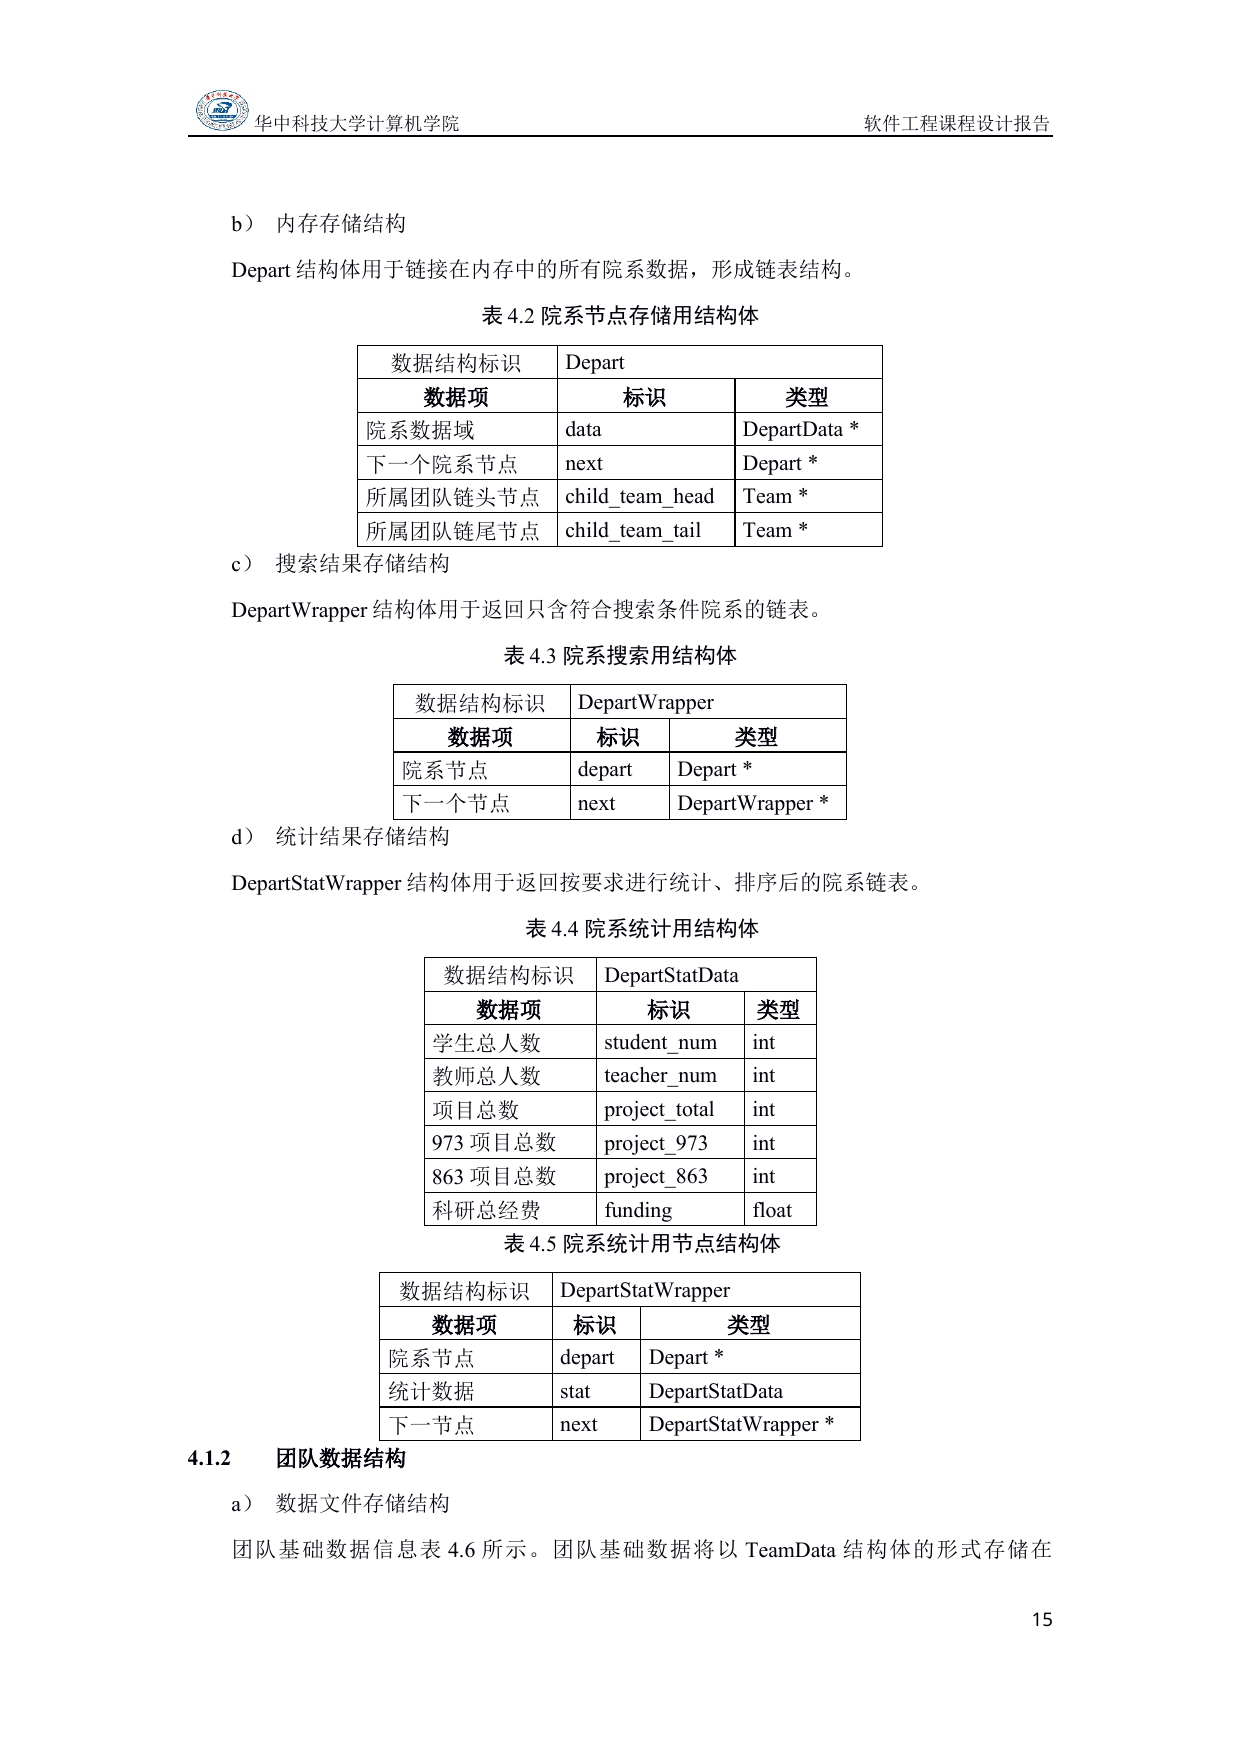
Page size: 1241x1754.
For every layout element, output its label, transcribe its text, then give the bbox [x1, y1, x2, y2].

picture [189, 88, 254, 131]
title 表4.4 院系统计用结构体 [187, 911, 1053, 944]
table_cell 下一节点 [380, 1408, 552, 1440]
table_cell Depart * [670, 753, 846, 785]
table_cell DepartStatWrapper * [641, 1408, 860, 1440]
table_cell 下一个节点 [394, 786, 570, 818]
table_cell 类型 [736, 379, 882, 412]
text d） 统计结果存储结构 [187, 819, 1053, 852]
table_cell 学生总人数 [425, 1025, 596, 1058]
table_cell int [745, 1126, 816, 1158]
table_cell DepartData * [736, 413, 882, 445]
table_header 数据结构标识 [425, 958, 596, 991]
table_cell project_863 [597, 1159, 744, 1192]
text b） 内存存储结构 [187, 207, 1053, 239]
table_cell 类型 [670, 719, 846, 751]
table_cell 标识 [558, 379, 734, 412]
table_cell 下一个院系节点 [358, 446, 557, 479]
table_cell DepartStatData [641, 1374, 860, 1406]
table_cell next [553, 1408, 640, 1440]
table_cell next [558, 446, 734, 479]
text c） 搜索结果存储结构 [187, 547, 1053, 579]
table_cell DepartWrapper * [670, 786, 846, 818]
table_cell funding [597, 1193, 744, 1225]
table_cell int [745, 1092, 816, 1125]
table_cell 类型 [641, 1307, 860, 1339]
text Depart结构体用于链接在内存中的所有院系数据，形成链表结构。 [187, 253, 1053, 285]
table_cell depart [571, 753, 669, 785]
table_cell 973项目总数 [425, 1126, 596, 1158]
table_cell 项目总数 [425, 1092, 596, 1125]
table_cell child_team_tail [558, 513, 734, 546]
table_cell 标识 [571, 719, 669, 751]
table_cell 数据项 [380, 1307, 552, 1339]
text a） 数据文件存储结构 [187, 1487, 1053, 1519]
table_cell student_num [597, 1025, 744, 1058]
table_cell Depart * [641, 1340, 860, 1373]
table_header Depart [558, 346, 882, 378]
table_cell stat [553, 1374, 640, 1406]
table_cell project_973 [597, 1126, 744, 1158]
table_cell 标识 [553, 1307, 640, 1339]
table_cell 院系节点 [394, 753, 570, 785]
table_cell 科研总经费 [425, 1193, 596, 1225]
table_header 数据结构标识 [394, 685, 570, 718]
table_cell 数据项 [425, 992, 596, 1024]
table_cell Depart * [736, 446, 882, 479]
table_cell depart [553, 1340, 640, 1373]
table_cell 数据项 [358, 379, 557, 412]
table_cell 教师总人数 [425, 1059, 596, 1091]
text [187, 1533, 1053, 1565]
table_cell 院系数据域 [358, 413, 557, 445]
text DepartStatWrapper结构体用于返回按要求进行统计、排序后的院系链表。 [187, 865, 1053, 898]
table_cell 统计数据 [380, 1374, 552, 1406]
table_cell int [745, 1025, 816, 1058]
table_cell 数据项 [394, 719, 570, 751]
title 表4.2 院系节点存储用结构体 [187, 299, 1053, 331]
table_cell 院系节点 [380, 1340, 552, 1373]
table_cell 类型 [745, 992, 816, 1024]
table_cell next [571, 786, 669, 818]
table_header DepartStatData [597, 958, 816, 991]
table_header 数据结构标识 [358, 346, 557, 378]
table_cell Team * [736, 513, 882, 546]
text DepartWrapper结构体用于返回只含符合搜索条件院系的链表。 [187, 593, 1053, 625]
table_cell Team * [736, 480, 882, 512]
subtitle 4.1.2 团队数据结构 [187, 1441, 1053, 1473]
table_cell teacher_num [597, 1059, 744, 1091]
table_cell 所属团队链头节点 [358, 480, 557, 512]
table_header DepartStatWrapper [553, 1273, 860, 1306]
table_cell data [558, 413, 734, 445]
table_cell int [745, 1059, 816, 1091]
table_header DepartWrapper [571, 685, 846, 718]
table_cell 标识 [597, 992, 744, 1024]
table_cell 所属团队链尾节点 [358, 513, 557, 546]
table_cell child_team_head [558, 480, 734, 512]
title 表4.5 院系统计用节点结构体 [187, 1226, 1053, 1259]
table_cell int [745, 1159, 816, 1192]
table_cell 863项目总数 [425, 1159, 596, 1192]
table_header 数据结构标识 [380, 1273, 552, 1306]
table_cell float [745, 1193, 816, 1225]
table_cell project_total [597, 1092, 744, 1125]
title 表4.3 院系搜索用结构体 [187, 638, 1053, 671]
